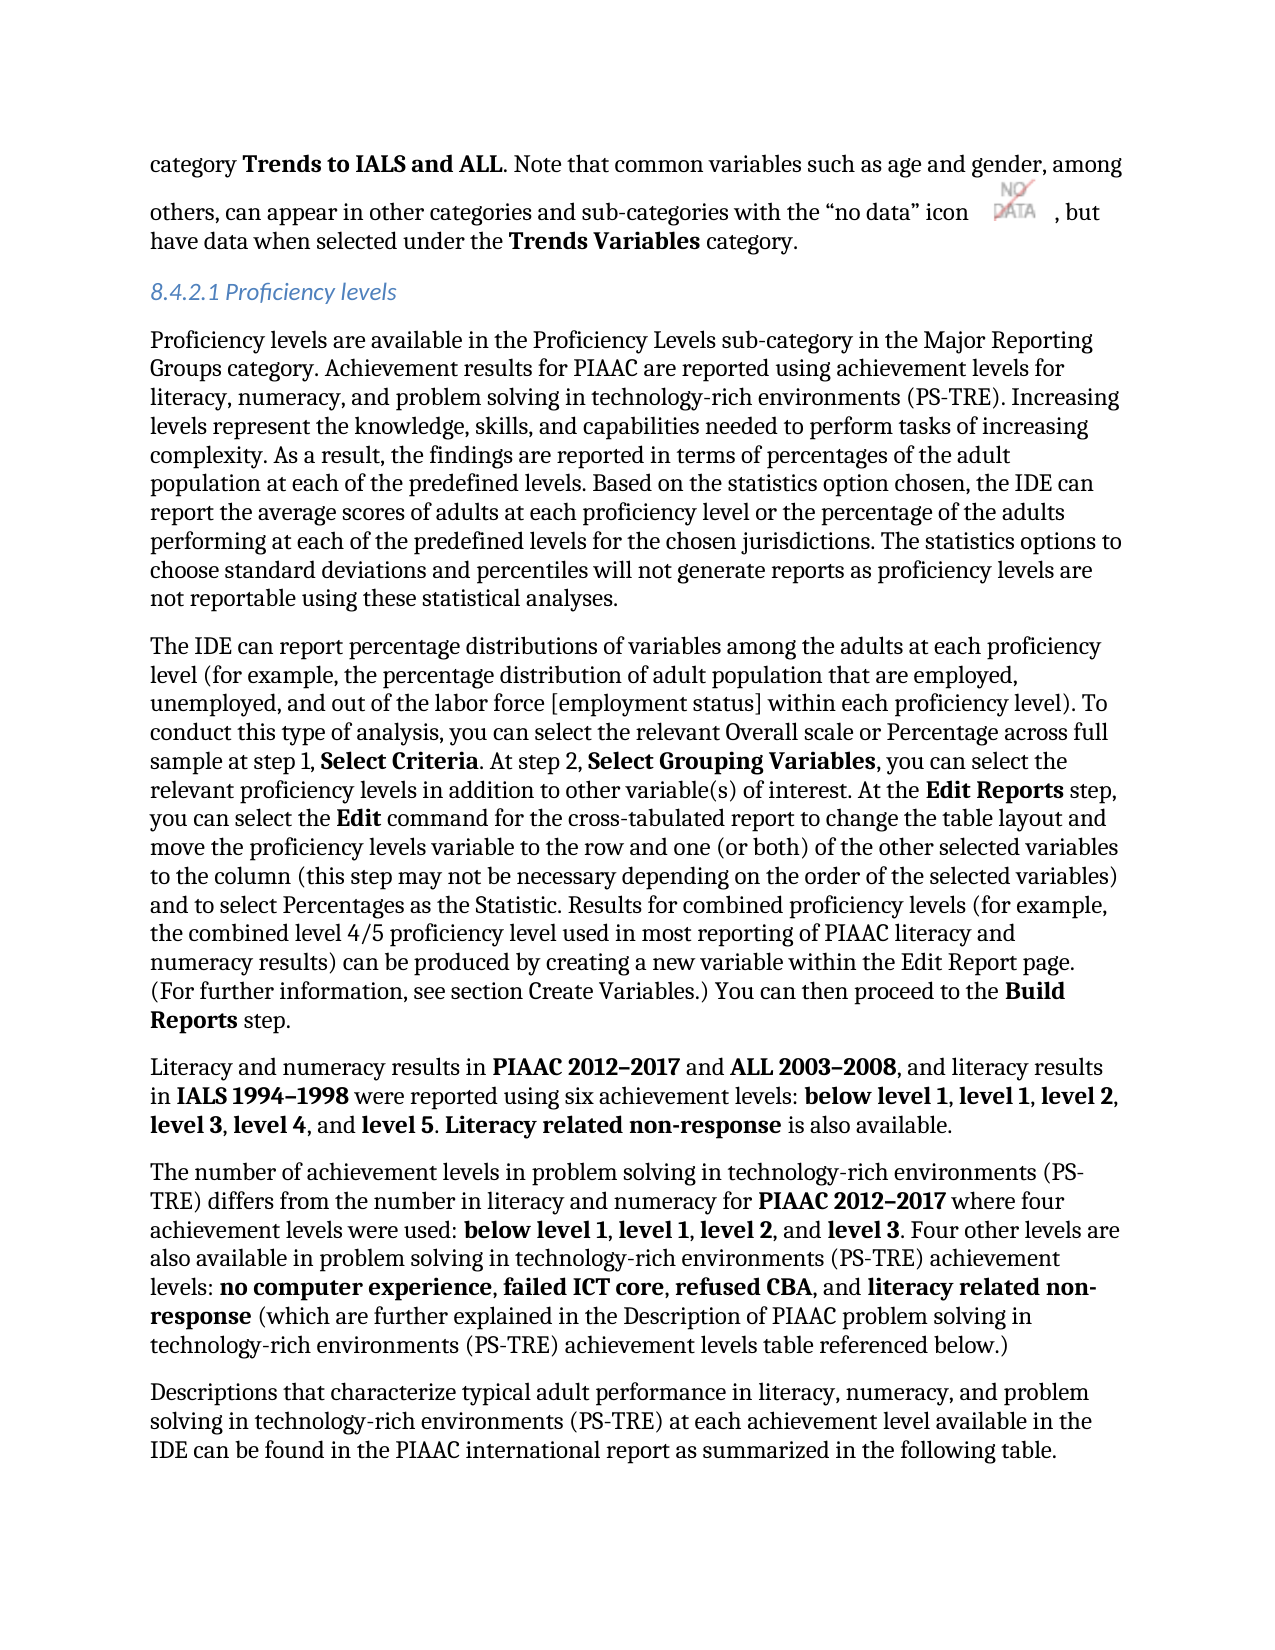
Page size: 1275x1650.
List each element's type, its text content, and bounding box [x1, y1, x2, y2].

text Descriptions that characterize typical adult performance in literacy, numeracy, and problem solving in technology-rich environments (PS-TRE) at each achievement level available in the IDE can be found in the PIAAC international report as summarized in the following table. [150, 1378, 1125, 1464]
text Proficiency levels are available in the Proficiency Levels sub-category in the Major Reporting Groups category. Achievement results for PIAAC are reported using achievement levels for literacy, numeracy, and problem solving in technology-rich environments (PS-TRE). Increasing levels represent the knowledge, skills, and capabilities needed to perform tasks of increasing complexity. As a result, the findings are reported in terms of percentages of the adult population at each of the predefined levels. Based on the statistics option chosen, the IDE can report the average scores of adults at each proficiency level or the percentage of the adults performing at each of the predefined levels for the chosen jurisdictions. The statistics options to choose standard deviations and percentiles will not generate reports as proficiency levels are not reportable using these statistical analyses. [150, 326, 1125, 613]
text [150, 150, 1125, 255]
subtitle 8.4.2.1 Proficiency levels [150, 276, 1125, 307]
text Literacy and numeracy results in PIAAC 2012–2017 and ALL 2003–2008, and literacy results in IALS 1994–1998 were reported using six achievement levels: below level 1, level 1, level 2, level 3, level 4, and level 5. Literacy related non-response is also available. [150, 1053, 1125, 1139]
text The IDE can report percentage distributions of variables among the adults at each proficiency level (for example, the percentage distribution of adult population that are employed, unemployed, and out of the labor force [employment status] within each proficiency level). To conduct this type of analysis, you can select the relevant Overall scale or Percentage across full sample at step 1, Select Criteria. At step 2, Select Grouping Variables, you can select the relevant proficiency levels in addition to other variable(s) of interest. At the Edit Reports step, you can select the Edit command for the cross-tabulated report to change the table layout and move the proficiency levels variable to the row and one (or both) of the other selected variables to the column (this step may not be necessary depending on the order of the selected variables) and to select Percentages as the Statistic. Results for combined proficiency levels (for example, the combined level 4/5 proficiency level used in most reporting of PIAAC literacy and numeracy results) can be produced by creating a new variable within the Edit Report page. (For further information, see section Create Variables.) You can then proceed to the Build Reports step. [150, 632, 1125, 1034]
picture [993, 178, 1036, 221]
text The number of achievement levels in problem solving in technology-rich environments (PS-TRE) differs from the number in literacy and numeracy for PIAAC 2012–2017 where four achievement levels were used: below level 1, level 1, level 2, and level 3. Four other levels are also available in problem solving in technology-rich environments (PS-TRE) achievement levels: no computer experience, failed ICT core, refused CBA, and literacy related non-response (which are further explained in the Description of PIAAC problem solving in technology-rich environments (PS-TRE) achievement levels table referenced below.) [150, 1158, 1125, 1359]
